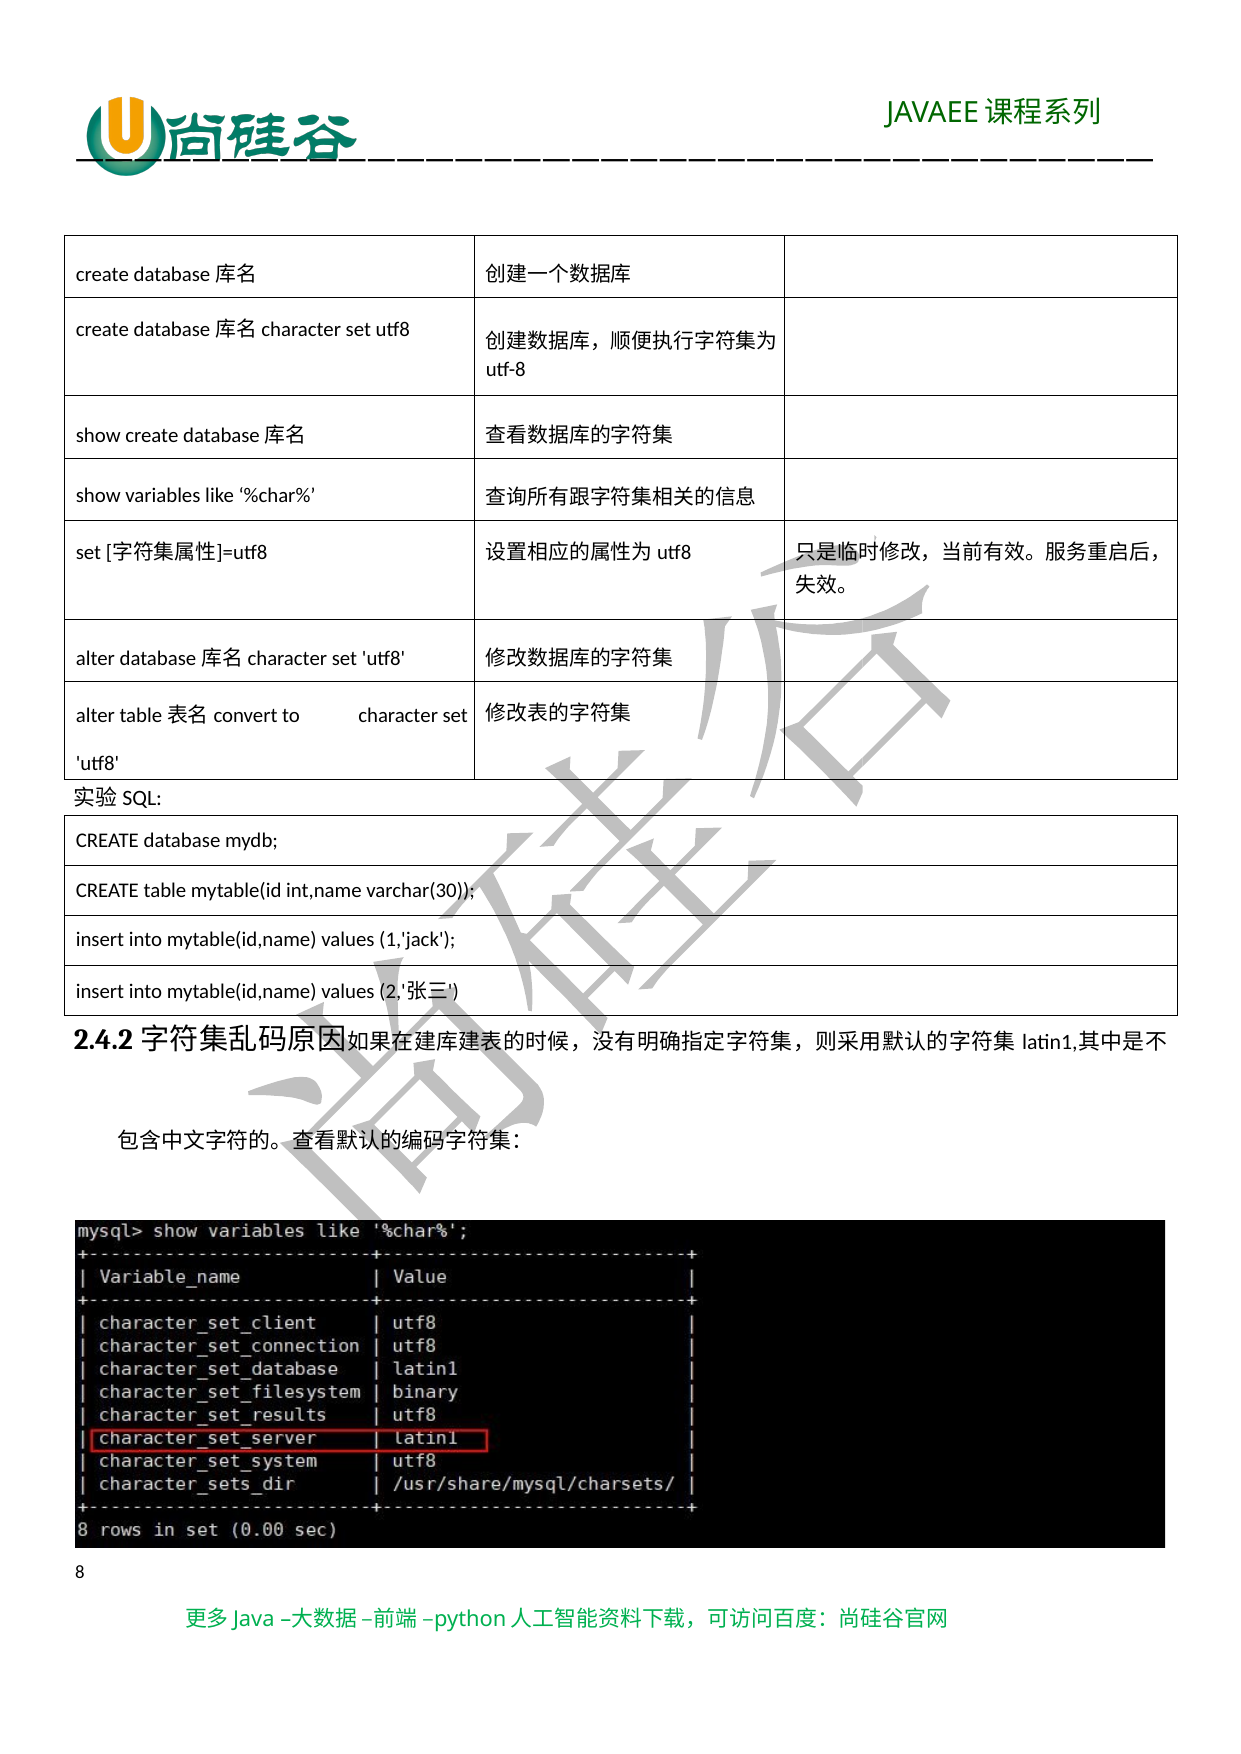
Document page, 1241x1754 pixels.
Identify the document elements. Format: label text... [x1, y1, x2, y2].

table_cell 创建数据库，顺便执行字符集为 utf-8 [475, 298, 784, 395]
table_cell [785, 396, 1177, 458]
table_cell create database 库名 character set utf8 [65, 298, 474, 395]
table_cell show variables like ‘%char%’ [65, 459, 474, 520]
table_cell insert into mytable(id,name) values (1,'jack'); [65, 916, 1177, 965]
text 2.4.2 字符集乱码原因如果在建库建表的时候，没有明确指定字符集，则采用默认的字符集 latin1,其中是不包含中文字符的。查看默认的编码字符集： [73, 1016, 1167, 1155]
table_cell create database 库名 [65, 236, 474, 297]
picture [75, 88, 363, 184]
table_cell alter database 库名 character set 'utf8' [65, 620, 474, 681]
table_cell 创建一个数据库 [475, 236, 784, 297]
table_cell [785, 236, 1177, 297]
table_cell CREATE table mytable(id int,name varchar(30)); [65, 866, 1177, 915]
text 实验 SQL: [73, 780, 1177, 812]
table_cell 查看数据库的字符集 [475, 396, 784, 458]
table_cell [785, 682, 1177, 779]
table_cell [785, 298, 1177, 395]
table_cell 修改表的字符集 [475, 682, 784, 779]
table_cell alter table 表名 convert to character set 'utf8' [65, 682, 474, 779]
table_cell set [字符集属性]=utf8 [65, 521, 474, 618]
table_cell [785, 459, 1177, 520]
table_cell 设置相应的属性为 utf8 [475, 521, 784, 618]
table_cell 修改数据库的字符集 [475, 620, 784, 681]
table_header CREATE database mydb; [65, 816, 1177, 865]
table_cell [785, 620, 1177, 681]
table_cell insert into mytable(id,name) values (2,'张三') [65, 966, 1177, 1014]
table_cell 查询所有跟字符集相关的信息 [475, 459, 784, 520]
table_cell show create database 库名 [65, 396, 474, 458]
picture [75, 1220, 1166, 1548]
table_cell 只是临时修改，当前有效。服务重启后，失效。 [785, 521, 1177, 618]
